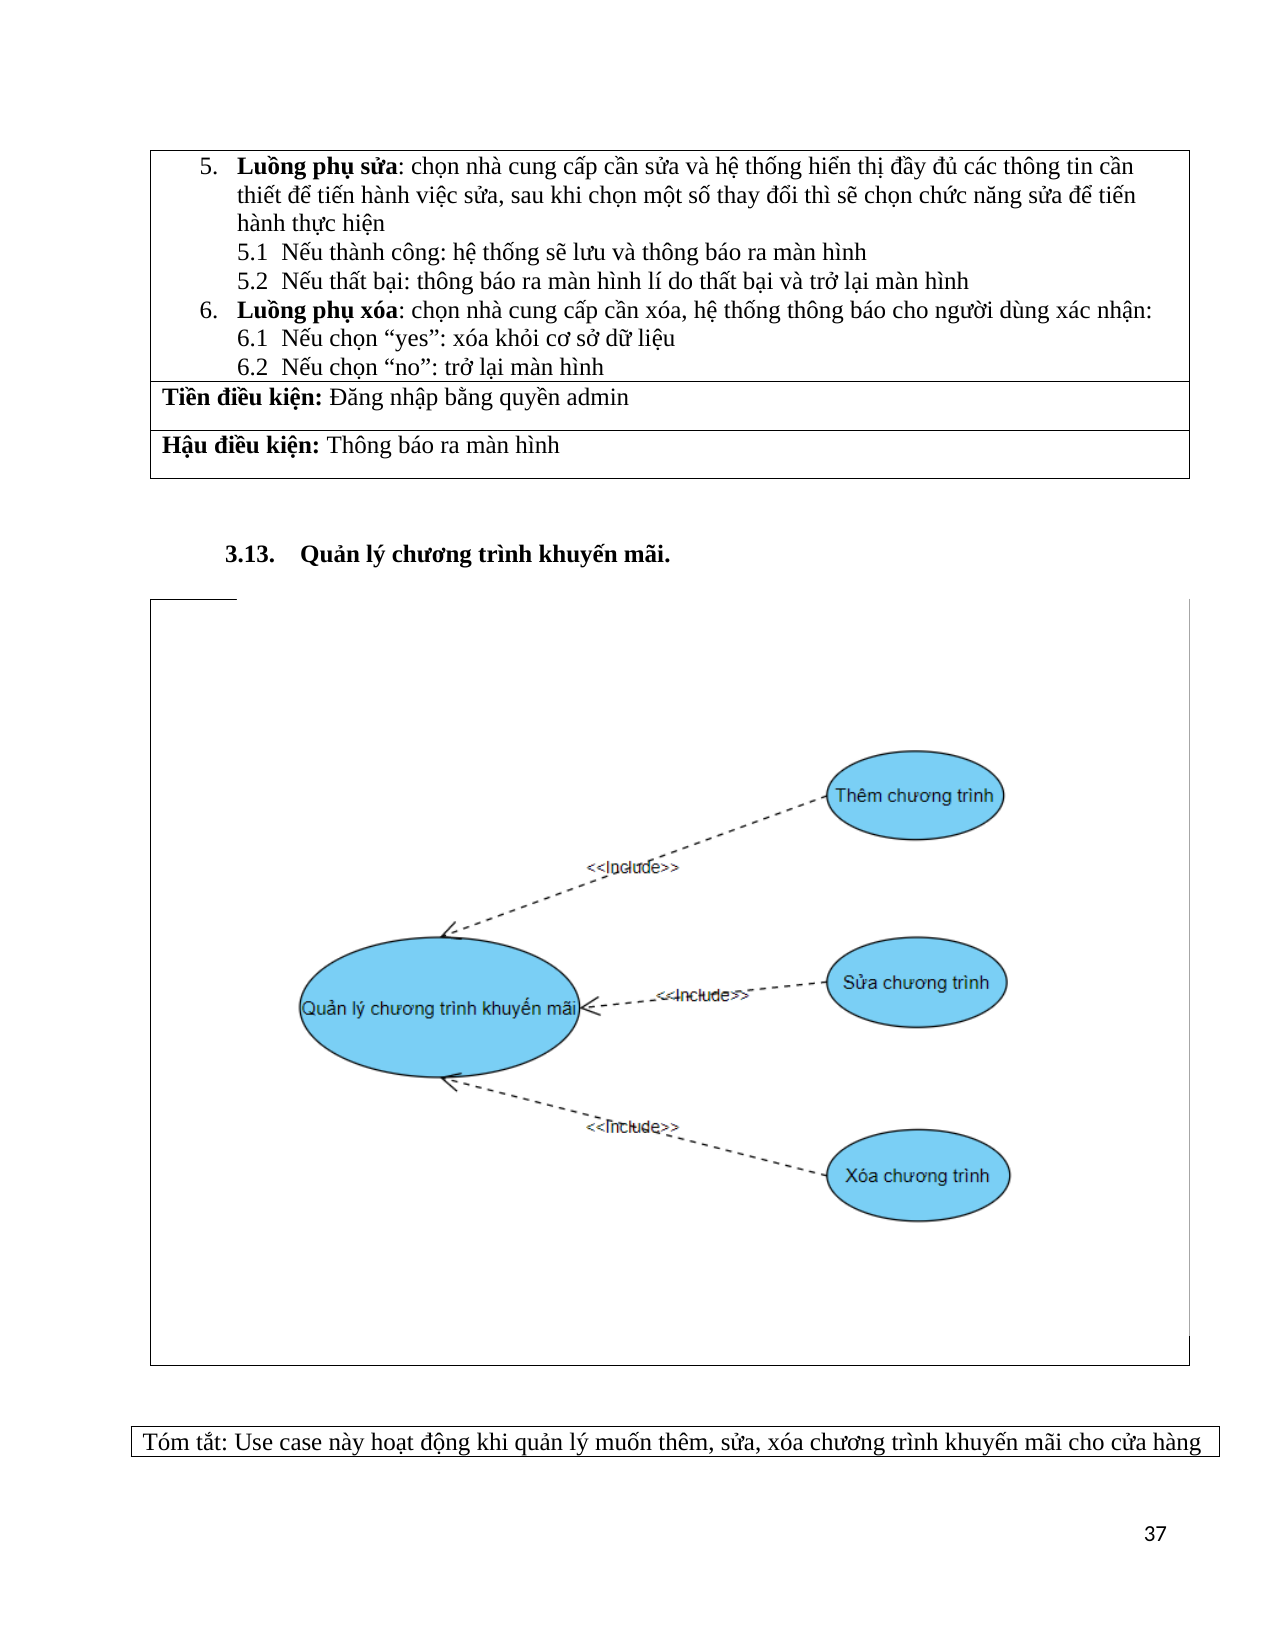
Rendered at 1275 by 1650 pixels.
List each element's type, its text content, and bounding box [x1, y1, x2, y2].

table_cell Tiền điều kiện: Đăng nhập bằng quyền admin [151, 382, 1189, 429]
picture [236, 599, 1190, 1336]
table_header [151, 600, 1189, 1365]
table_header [132, 1427, 1219, 1456]
table_cell Hậu điều kiện: Thông báo ra màn hình [151, 431, 1189, 478]
list Quản lý chương trình khuyến mãi. [225, 539, 1167, 568]
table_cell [151, 151, 1189, 381]
